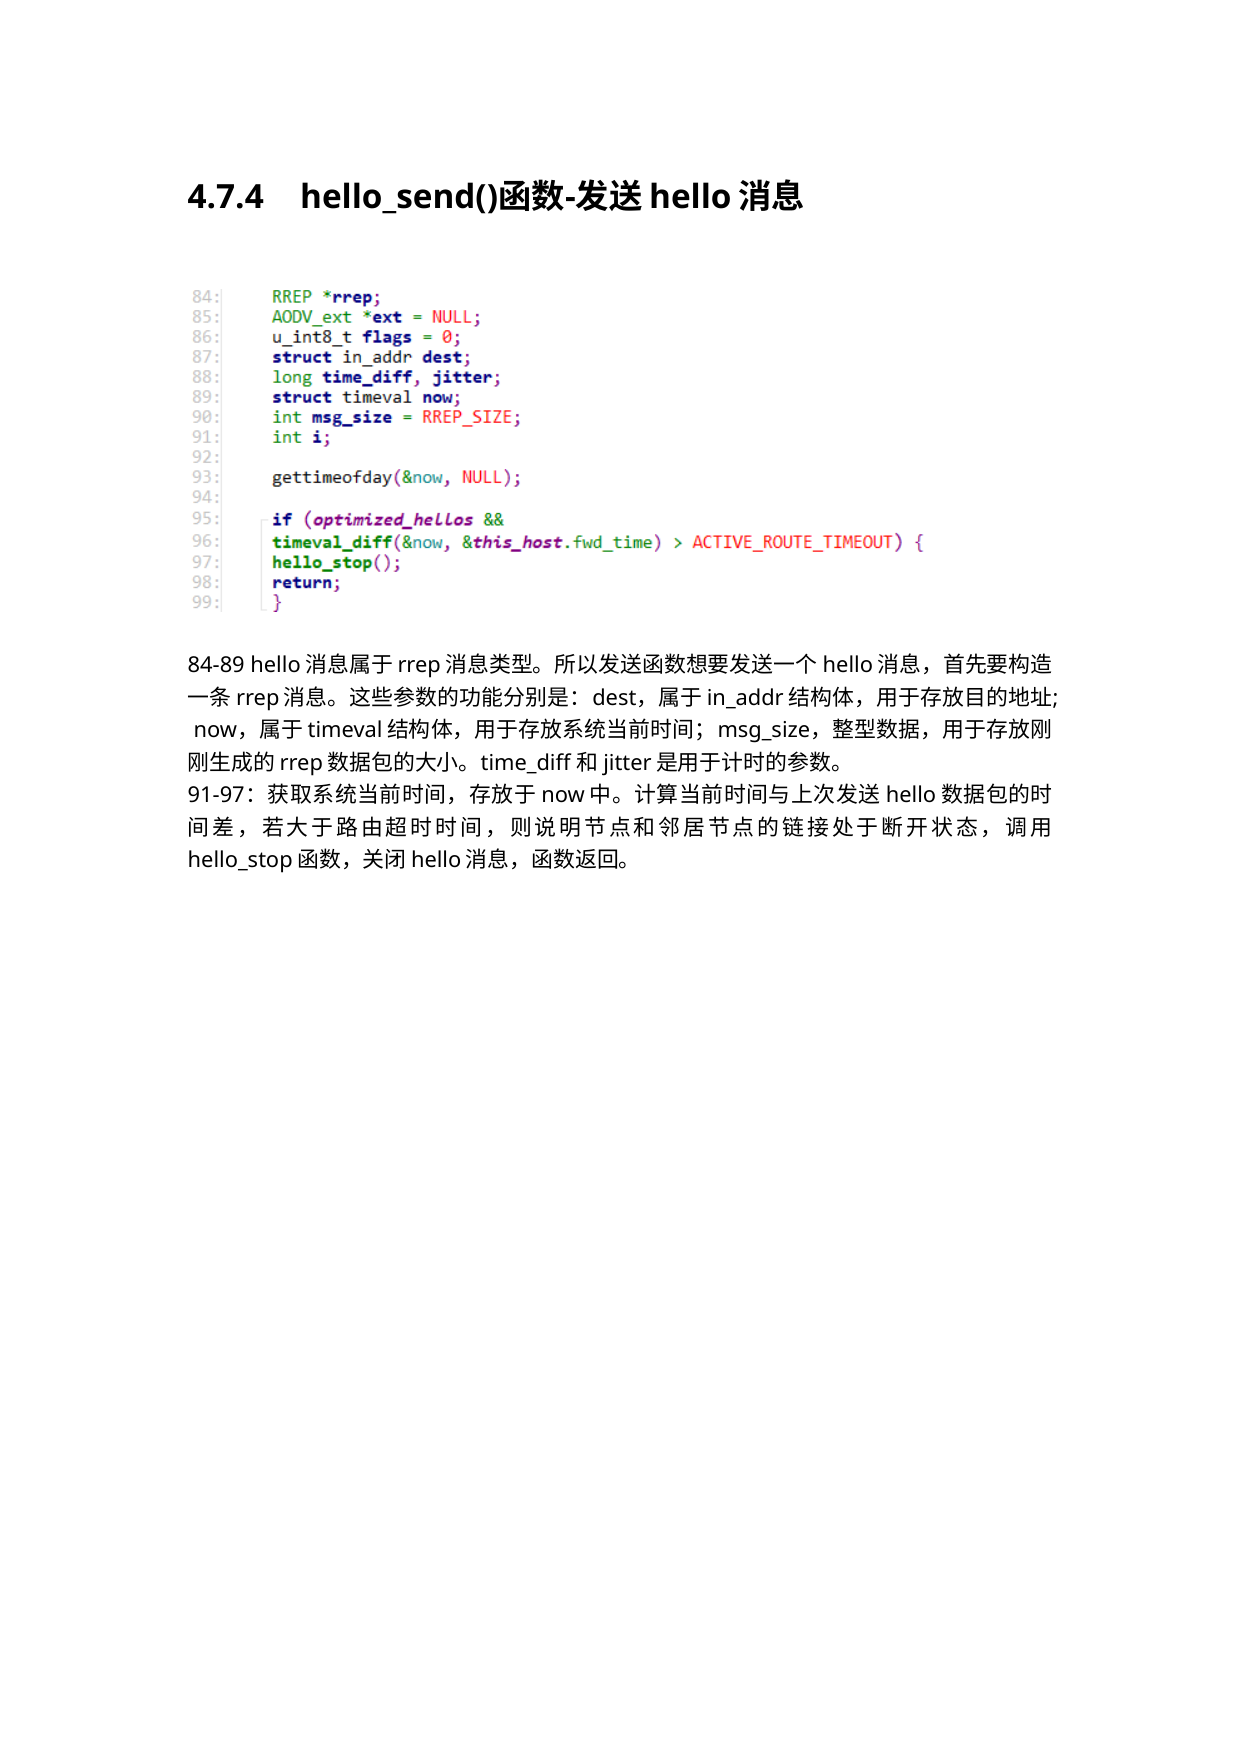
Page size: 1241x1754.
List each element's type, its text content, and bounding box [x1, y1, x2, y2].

text 91-97：获取系统当前时间，存放于now中。计算当前时间与上次发送hello数据包的时间差，若大于路由超时时间，则说明节点和邻居节点的链接处于断开状态，调用hello_stop函数，关闭hello消息，函数返回。 [187, 777, 1053, 874]
subtitle hello_send()函数-发送hello消息 [187, 162, 1053, 227]
picture [187, 289, 942, 612]
text 84-89 hello消息属于rrep消息类型。所以发送函数想要发送一个hello消息，首先要构造一条rrep消息。这些参数的功能分别是：dest，属于in_addr结构体，用于存放目的地址; now，属于timeval结构体，用于存放系统当前时间；msg_size，整型数据，用于存放刚刚生成的rrep数据包的大小。time_diff 和 jitter是用于计时的参数。 [187, 647, 1053, 777]
